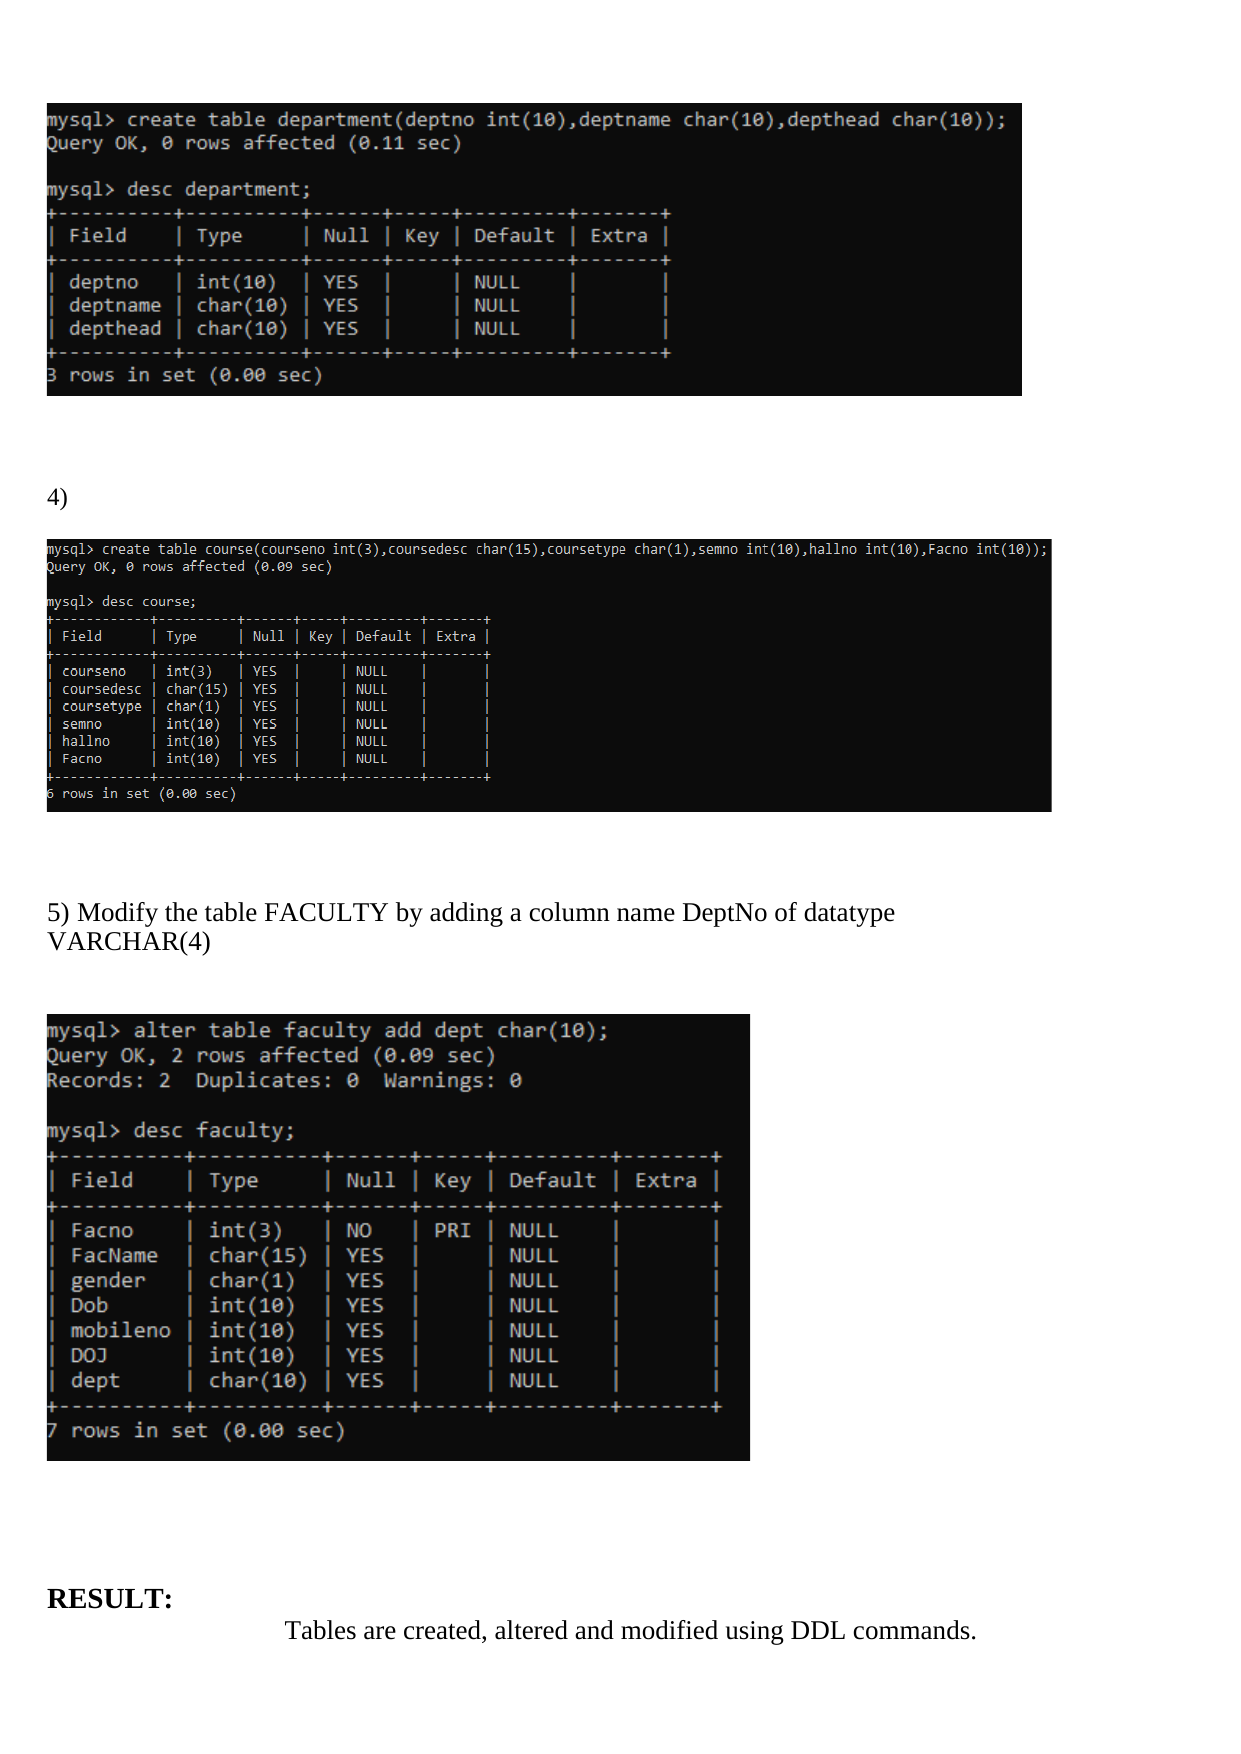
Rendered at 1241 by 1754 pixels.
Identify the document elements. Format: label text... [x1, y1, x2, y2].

picture [46, 1014, 750, 1461]
picture [46, 539, 1052, 812]
list Modify the table FACULTY by adding a column name DeptNo of datatype VARCHAR(4) [47, 897, 977, 957]
picture [46, 103, 1022, 396]
text Tables are created, altered and modified using DDL commands. [47, 1615, 1215, 1645]
text 4) [47, 482, 1231, 510]
text RESULT: [47, 1581, 1231, 1615]
